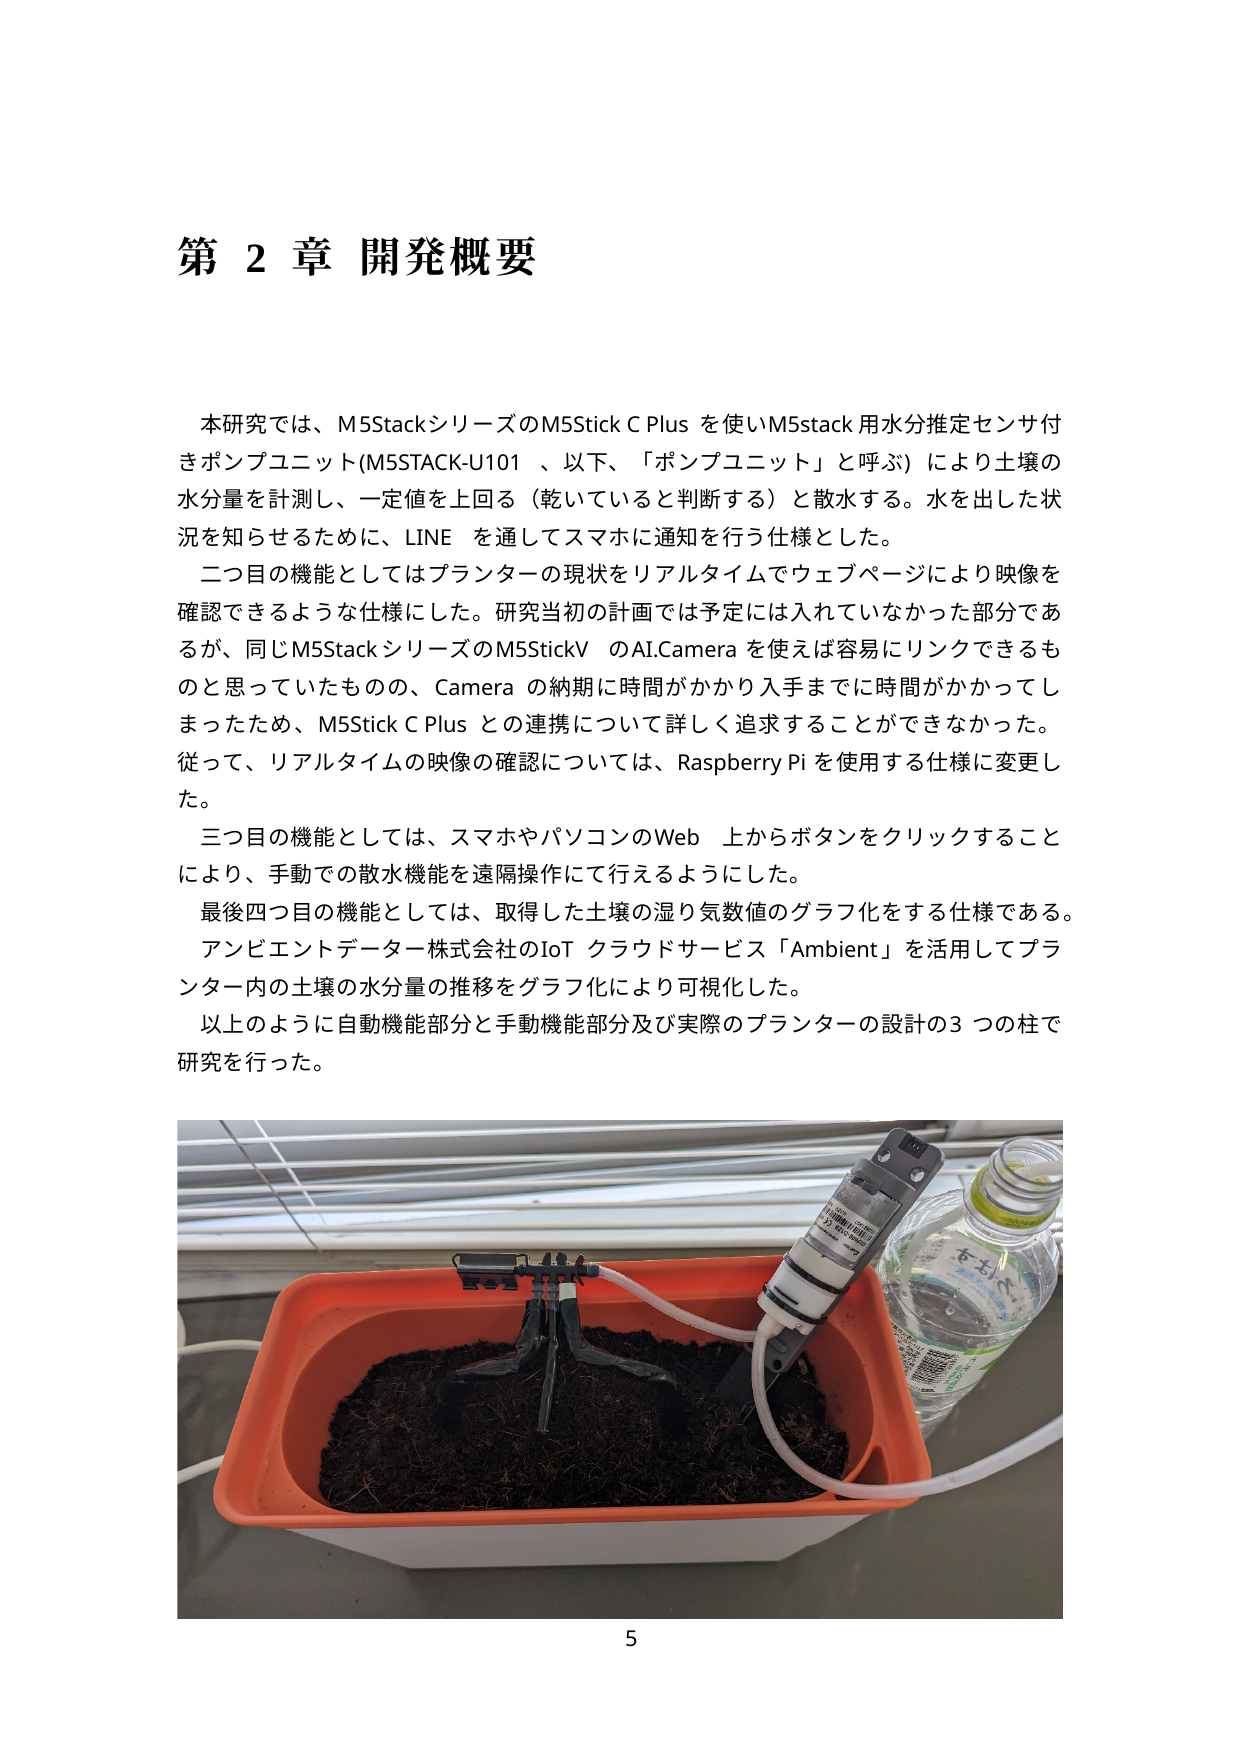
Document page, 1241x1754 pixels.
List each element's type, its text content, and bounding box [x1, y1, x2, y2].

text 三つ目の機能としては、スマホやパソコンのWeb上からボタンをクリックすることにより、手動での散水機能を遠隔操作にて行えるようにした。 [177, 817, 1063, 892]
picture [177, 1120, 1063, 1619]
subtitle 開発概要 [177, 217, 1063, 292]
text 二つ目の機能としてはプランターの現状をリアルタイムでウェブページにより映像を確認できるような仕様にした。研究当初の計画では予定には入れていなかった部分であるが、同じM5StackシリーズのM5StickVのAI.Cameraを使えば容易にリンクできるものと思っていたものの、Cameraの納期に時間がかかり入手までに時間がかかってしまったため、M5Stick C Plusとの連携について詳しく追求することができなかった。従って、リアルタイムの映像の確認については、Raspberry Piを使用する仕様に変更した。 [177, 554, 1063, 817]
text 本研究では、Ｍ5StackシリーズのM5Stick C Plusを使いM5stack用水分推定センサ付きポンプユニット(M5STACK-U101、以下、「ポンプユニット」と呼ぶ)により土壌の水分量を計測し、一定値を上回る（乾いていると判断する）と散水する。水を出した状況を知らせるために、LINEを通してスマホに通知を行う仕様とした。 [177, 404, 1063, 554]
text 以上のように自動機能部分と手動機能部分及び実際のプランターの設計の3つの柱で研究を行った。 [177, 1004, 1063, 1079]
text 最後四つ目の機能としては、取得した土壌の湿り気数値のグラフ化をする仕様である。 [177, 892, 1063, 929]
text アンビエントデーター株式会社のIoTクラウドサービス「Ambient」を活用してプランター内の土壌の水分量の推移をグラフ化により可視化した。 [177, 929, 1063, 1004]
